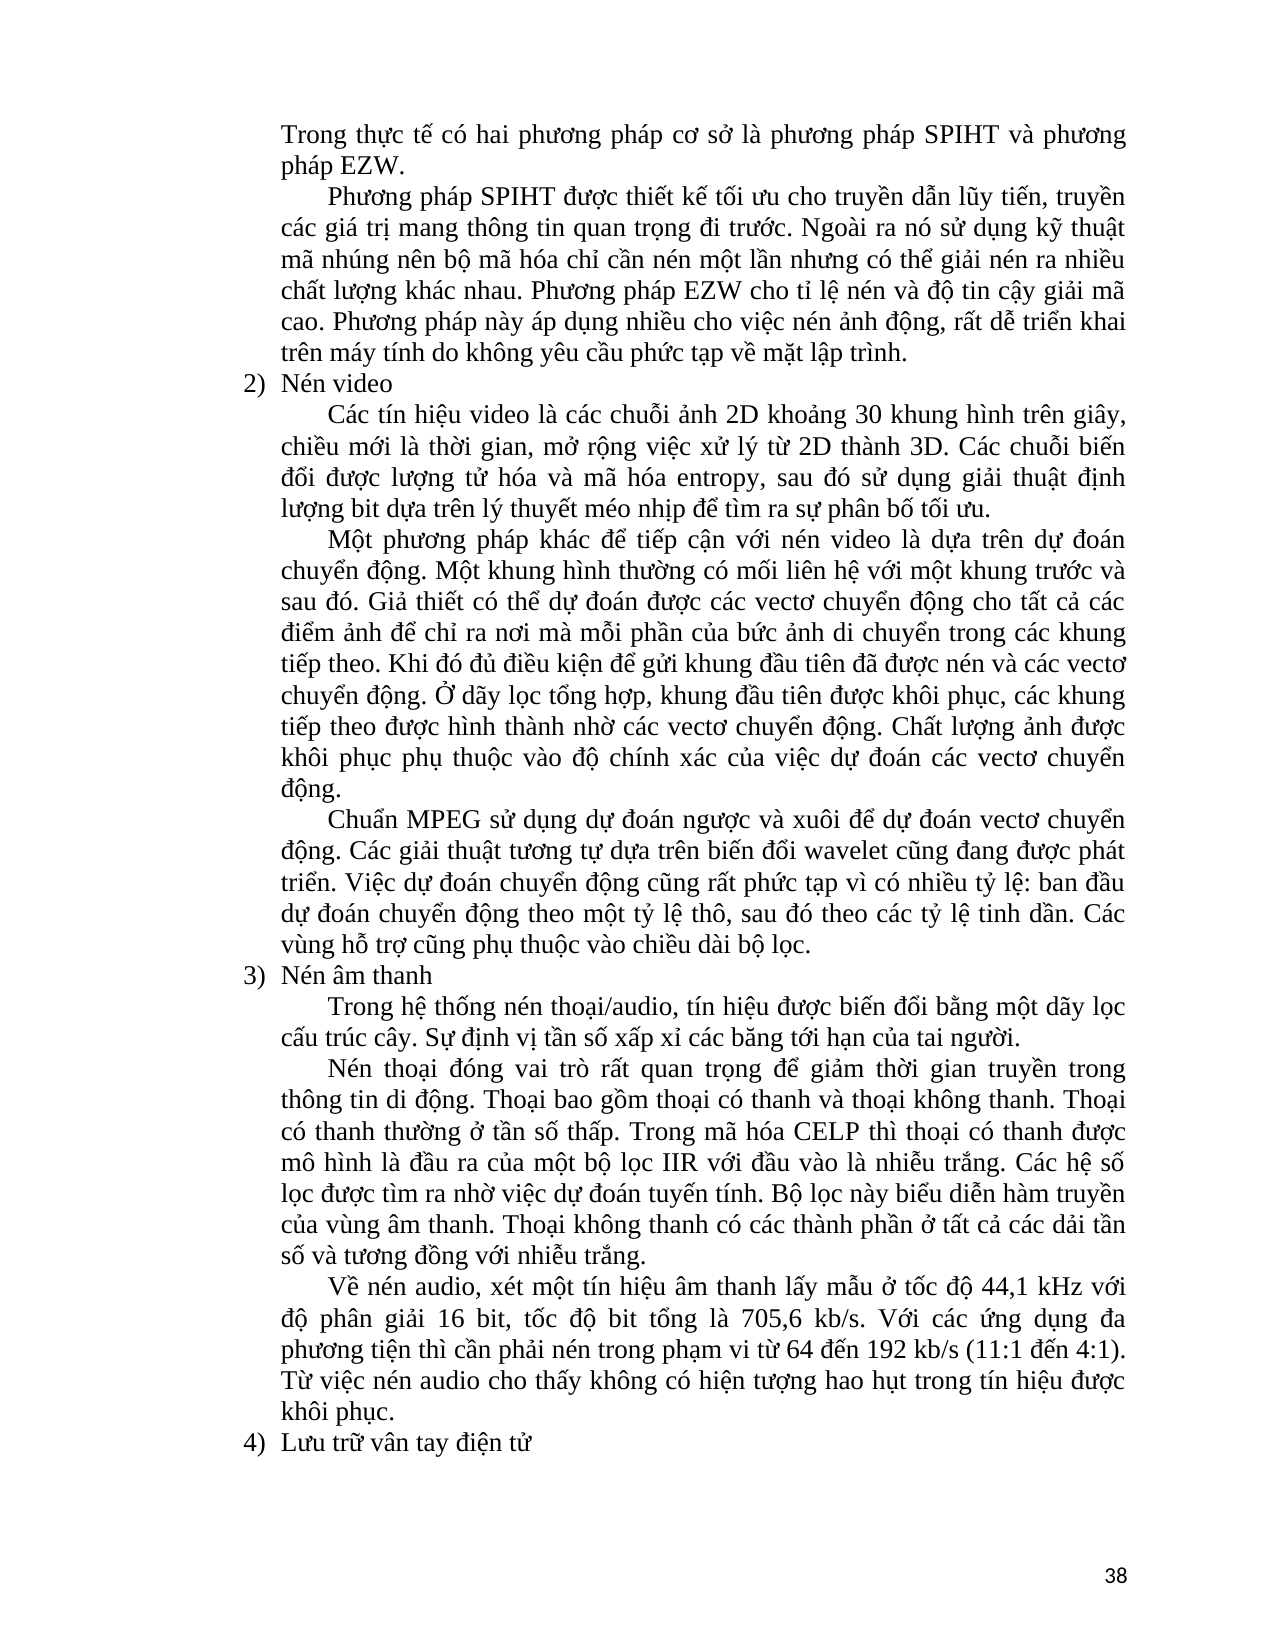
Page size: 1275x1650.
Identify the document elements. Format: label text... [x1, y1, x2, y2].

list Lưu trữ vân tay điện tử [243, 1426, 1127, 1457]
list Các tín hiệu video là các chuỗi ảnh 2D khoảng 30 khung hình trên giây, chiều mới là thời gian, mở rộng việc xử lý từ 2D thành 3D. Các chuỗi biến đổi được lượng tử hóa và mã hóa entropy, sau đó sử dụng giải thuật định lượng bit dựa trên lý thuyết méo nhịp để tìm ra sự phân bố tối ưu. [281, 398, 1127, 523]
list Nén thoại đóng vai trò rất quan trọng để giảm thời gian truyền trong thông tin di động. Thoại bao gồm thoại có thanh và thoại không thanh. Thoại có thanh thường ở tần số thấp. Trong mã hóa CELP thì thoại có thanh được mô hình là đầu ra của một bộ lọc IIR với đầu vào là nhiễu trắng. Các hệ số lọc được tìm ra nhờ việc dự đoán tuyến tính. Bộ lọc này biểu diễn hàm truyền của vùng âm thanh. Thoại không thanh có các thành phần ở tất cả các dải tần số và tương đồng với nhiễu trắng. [281, 1052, 1127, 1271]
list Trong hệ thống nén thoại/audio, tín hiệu được biến đổi bằng một dãy lọc cấu trúc cây. Sự định vị tần số xấp xỉ các băng tới hạn của tai người. [281, 990, 1127, 1052]
list Phương pháp SPIHT được thiết kế tối ưu cho truyền dẫn lũy tiến, truyền các giá trị mang thông tin quan trọng đi trước. Ngoài ra nó sử dụng kỹ thuật mã nhúng nên bộ mã hóa chỉ cần nén một lần nhưng có thể giải nén ra nhiều chất lượng khác nhau. Phương pháp EZW cho tỉ lệ nén và độ tin cậy giải mã cao. Phương pháp này áp dụng nhiều cho việc nén ảnh động, rất dễ triển khai trên máy tính do không yêu cầu phức tạp về mặt lập trình. [281, 180, 1127, 367]
list Nén âm thanh [243, 959, 1127, 990]
list Nén video [243, 367, 1127, 398]
list Một phương pháp khác để tiếp cận với nén video là dựa trên dự đoán chuyển động. Một khung hình thường có mối liên hệ với một khung trước và sau đó. Giả thiết có thể dự đoán được các vectơ chuyển động cho tất cả các điểm ảnh để chỉ ra nơi mà mỗi phần của bức ảnh di chuyển trong các khung tiếp theo. Khi đó đủ điều kiện để gửi khung đầu tiên đã được nén và các vectơ chuyển động. Ở dãy lọc tổng hợp, khung đầu tiên được khôi phục, các khung tiếp theo được hình thành nhờ các vectơ chuyển động. Chất lượng ảnh được khôi phục phụ thuộc vào độ chính xác của việc dự đoán các vectơ chuyển động. [281, 523, 1127, 803]
list Về nén audio, xét một tín hiệu âm thanh lấy mẫu ở tốc độ 44,1 kHz với độ phân giải 16 bit, tốc độ bit tổng là 705,6 kb/s. Với các ứng dụng đa phương tiện thì cần phải nén trong phạm vi từ 64 đến 192 kb/s (11:1 đến 4:1). Từ việc nén audio cho thấy không có hiện tượng hao hụt trong tín hiệu được khôi phục. [281, 1271, 1127, 1426]
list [281, 118, 1127, 180]
list Chuẩn MPEG sử dụng dự đoán ngược và xuôi để dự đoán vectơ chuyển động. Các giải thuật tương tự dựa trên biến đổi wavelet cũng đang được phát triển. Việc dự đoán chuyển động cũng rất phức tạp vì có nhiều tỷ lệ: ban đầu dự đoán chuyển động theo một tỷ lệ thô, sau đó theo các tỷ lệ tinh dần. Các vùng hỗ trợ cũng phụ thuộc vào chiều dài bộ lọc. [281, 803, 1127, 959]
